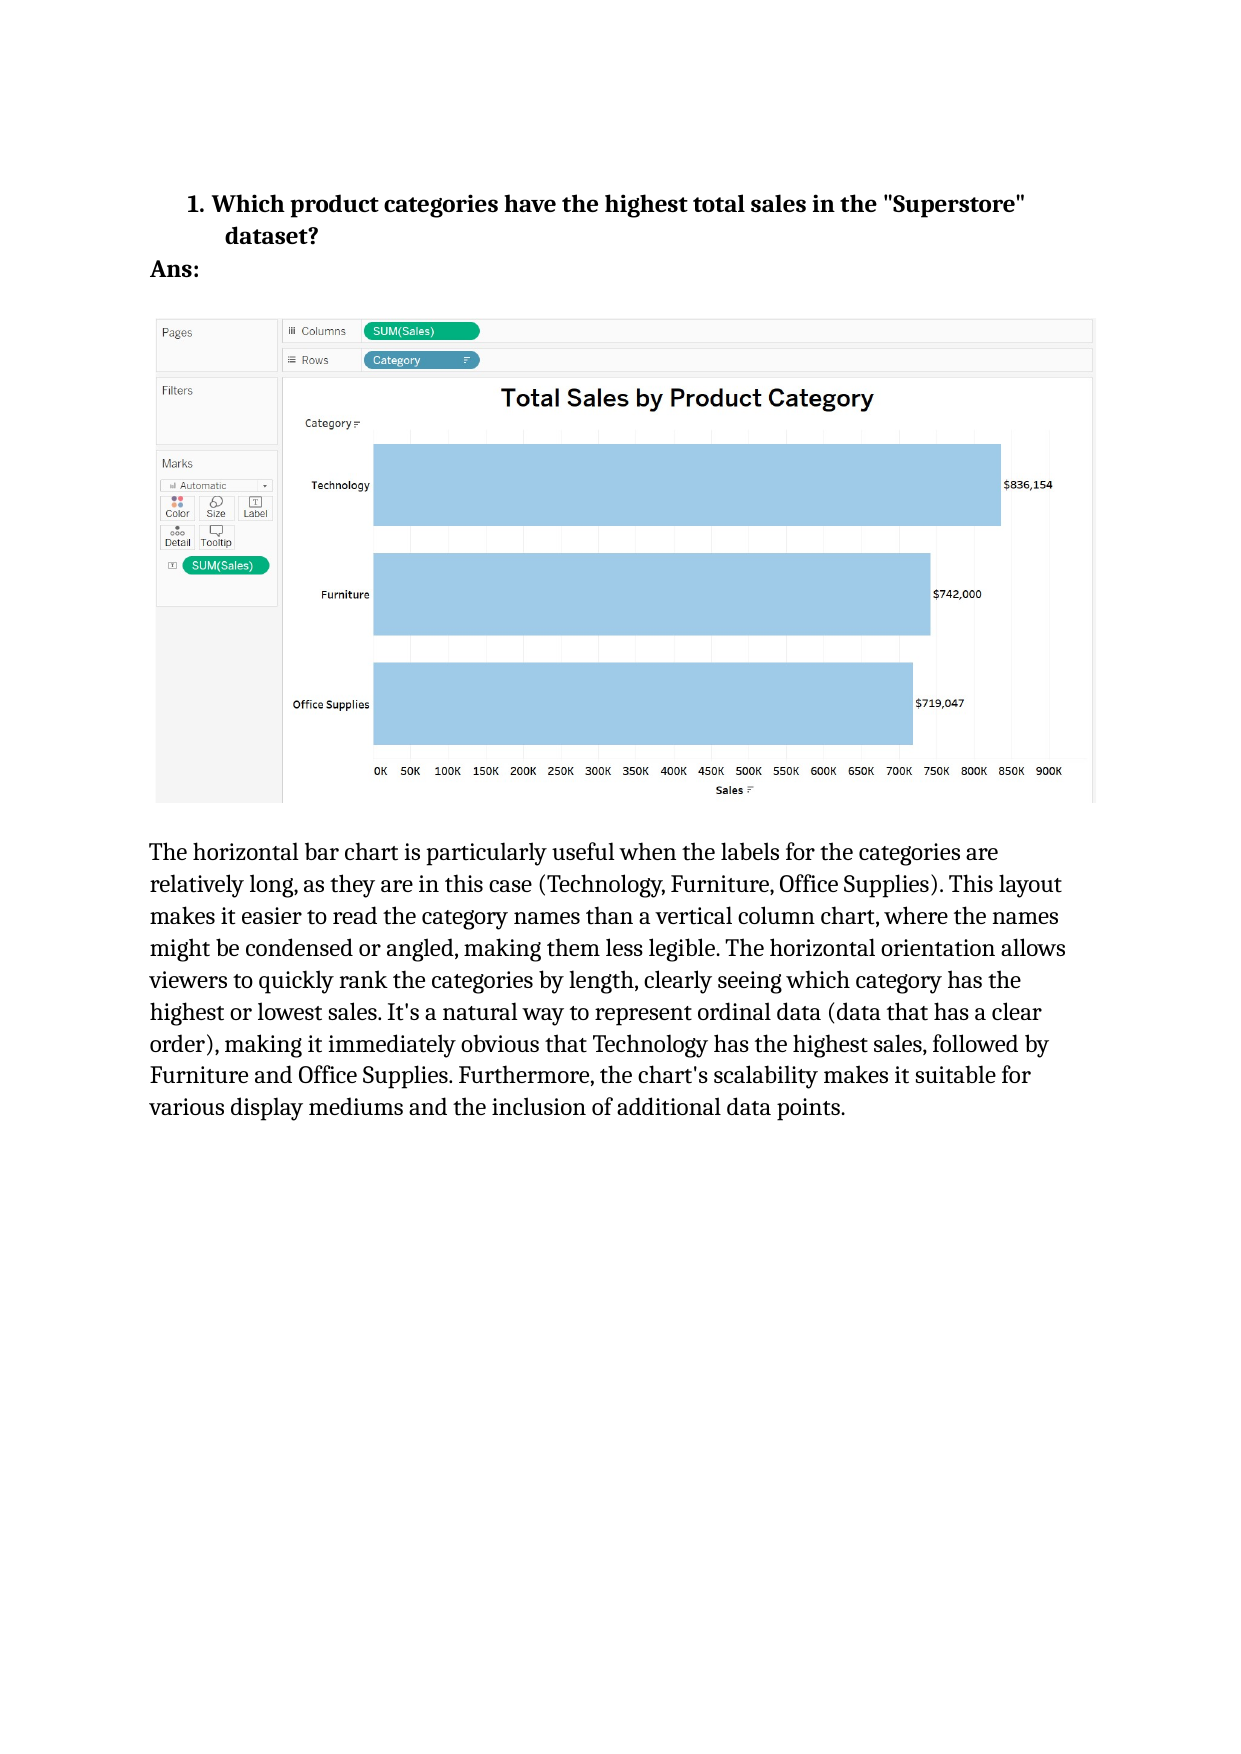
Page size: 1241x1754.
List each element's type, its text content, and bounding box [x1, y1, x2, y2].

text Ans: [150, 255, 1092, 283]
text The horizontal bar chart is particularly useful when the labels for the categories are relatively long, as they are in this case (Technology, Furniture, Office Supplies). This layout makes it easier to read the category names than a vertical column chart, where the names might be condensed or angled, making them less legible. The horizontal orientation allows viewers to quickly rank the categories by length, clearly seeing which category has the highest or lowest sales. It's a natural way to represent ordinal data (data that has a clear order), making it immediately obvious that Technology has the highest sales, followed by Furniture and Office Supplies. Furthermore, the chart's scalability makes it suitable for various display mediums and the inclusion of additional data points. [148, 838, 1090, 1122]
picture [155, 318, 1097, 803]
text 1. Which product categories have the highest total sales in the "Superstore" dataset? [187, 190, 1092, 251]
